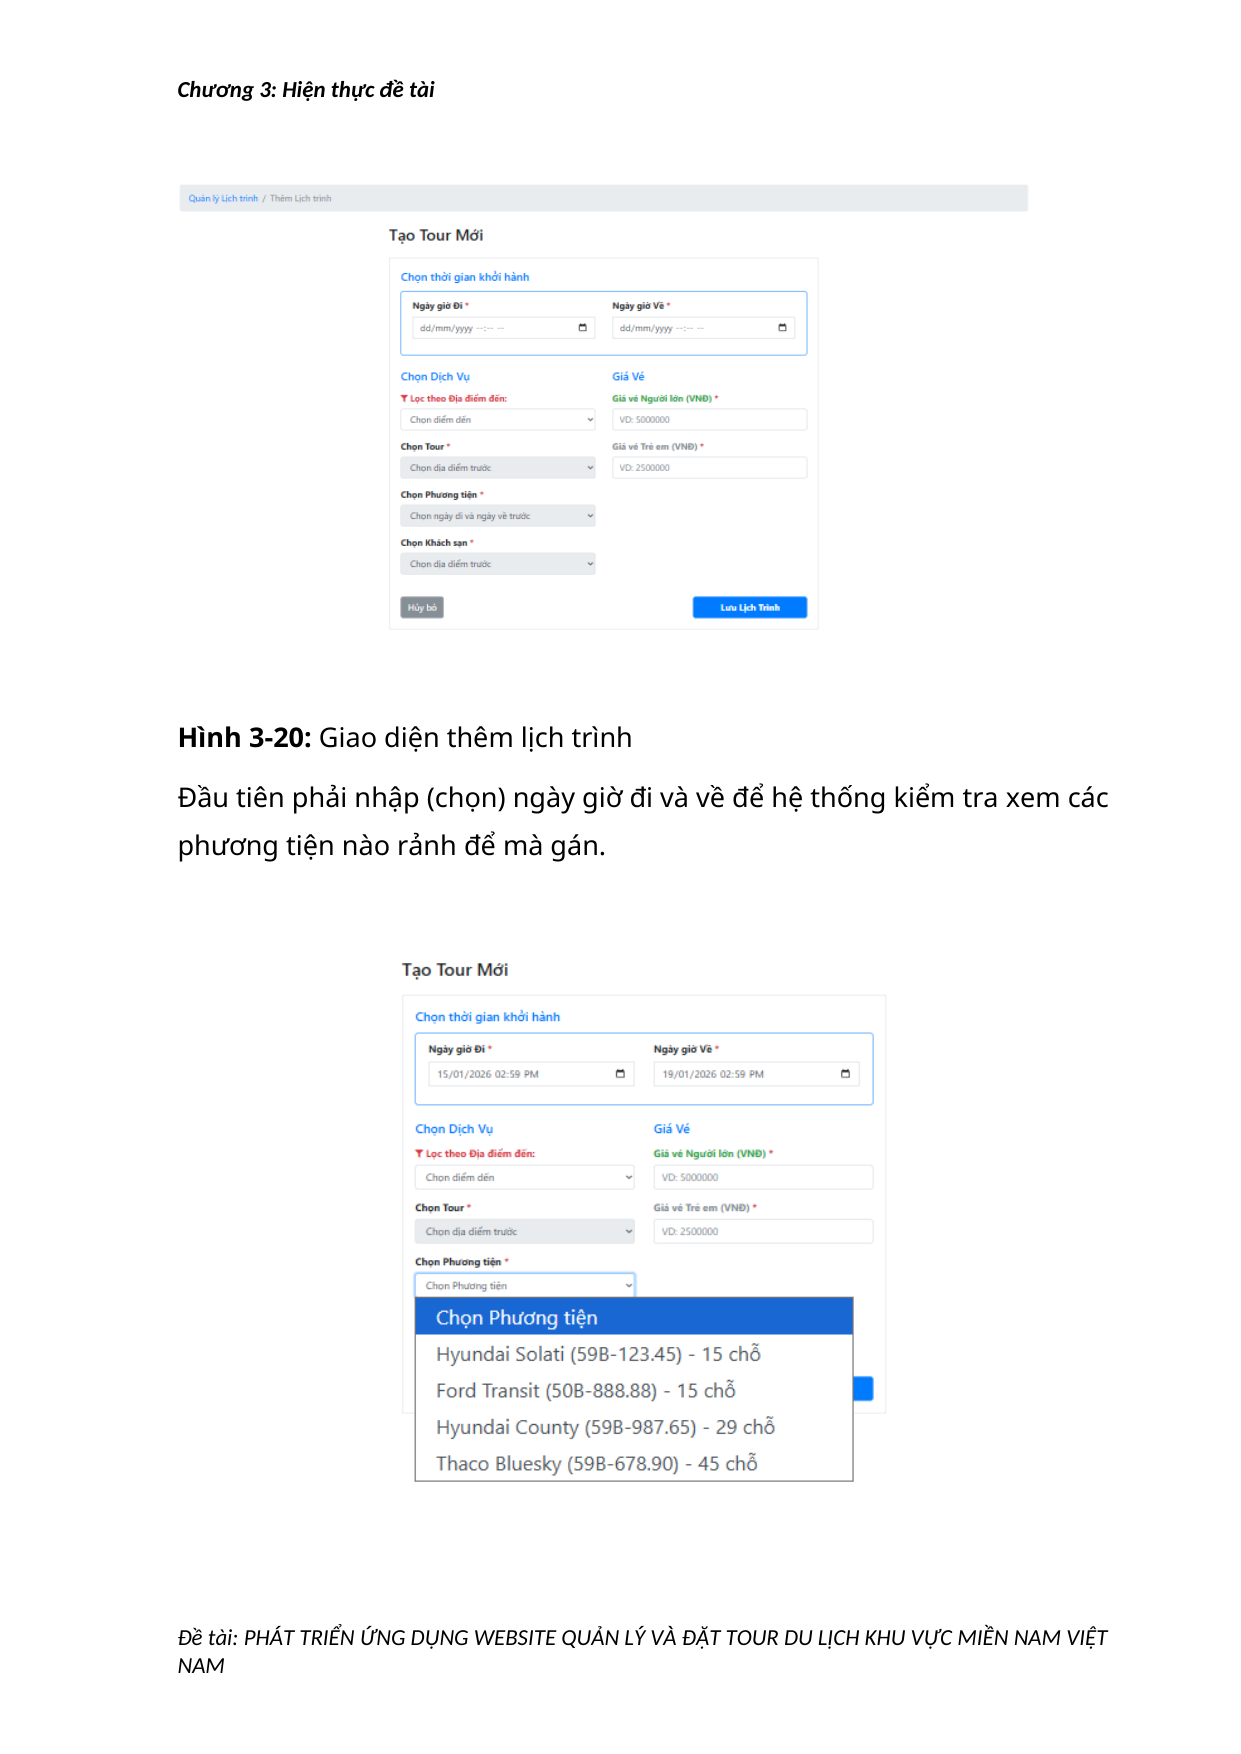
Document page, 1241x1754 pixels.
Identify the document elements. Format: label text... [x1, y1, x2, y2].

text Đầu tiên phải nhập (chọn) ngày giờ đi và về để hệ thống kiểm tra xem các phương tiện nào rảnh để mà gán. [177, 778, 1122, 863]
picture [177, 178, 1032, 698]
picture [177, 947, 1123, 1570]
text Hình 3-20: Giao diện thêm lịch trình [177, 718, 1122, 755]
